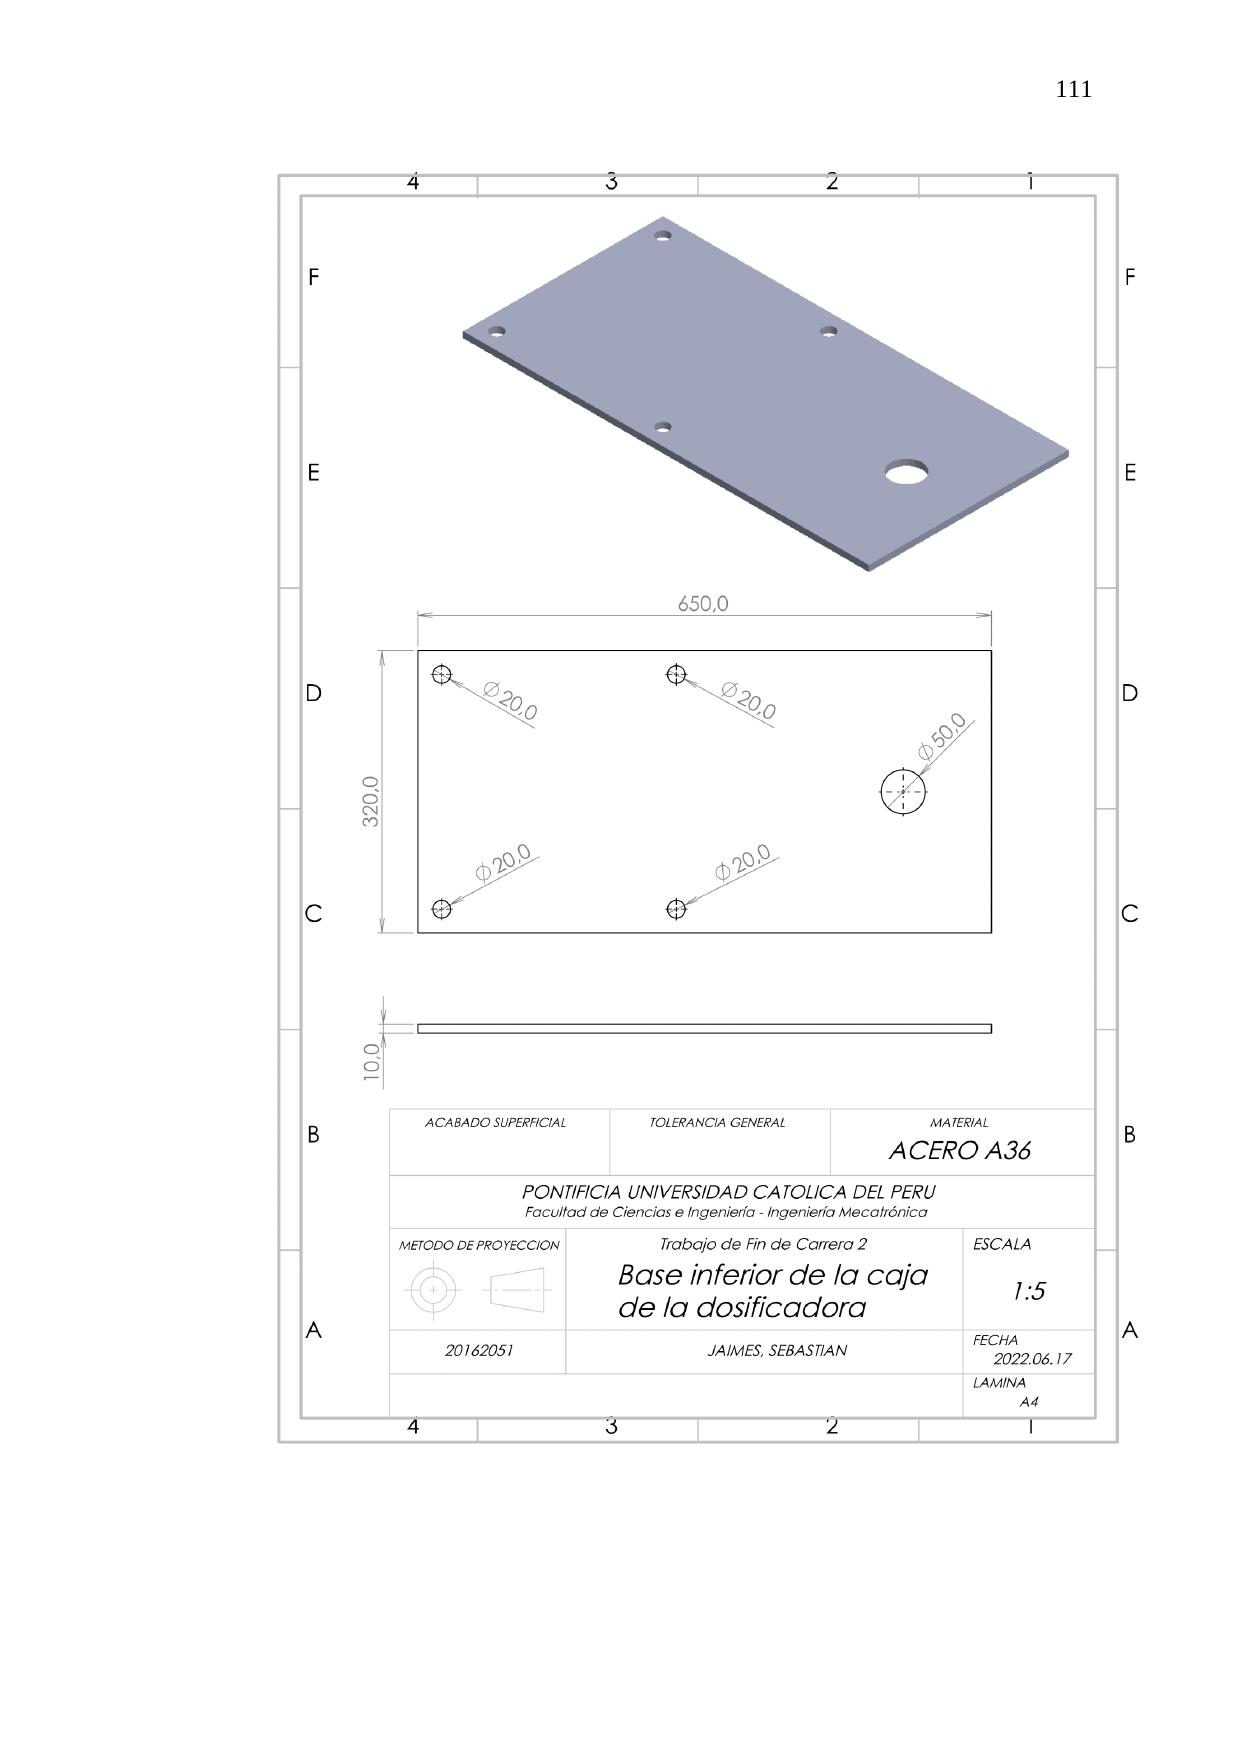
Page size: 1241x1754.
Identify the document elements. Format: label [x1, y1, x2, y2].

picture [236, 147, 1163, 1458]
